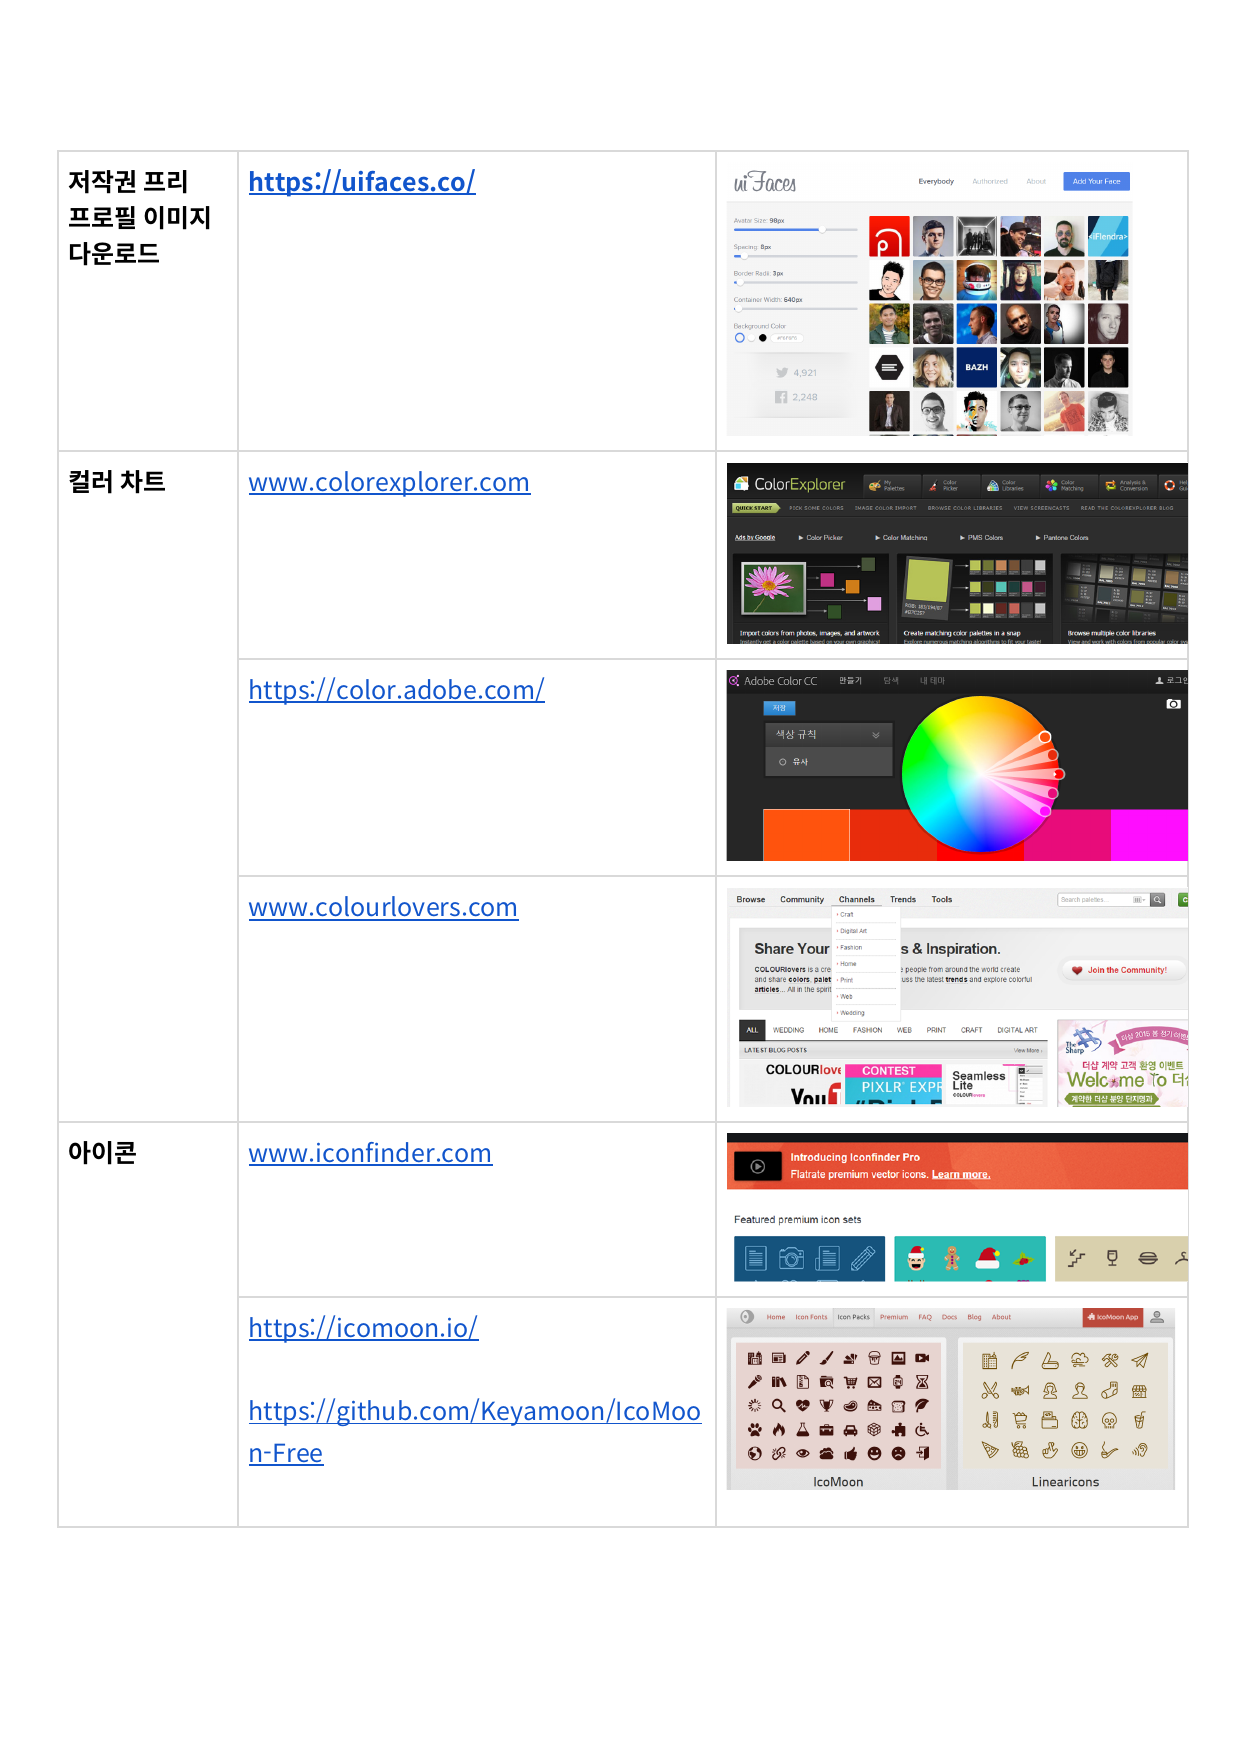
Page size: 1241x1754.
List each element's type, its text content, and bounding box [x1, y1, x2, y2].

picture [726, 1308, 1175, 1490]
table_cell 저작권 프리 프로필 이미지 다운로드 [59, 152, 237, 450]
picture [726, 1133, 1188, 1282]
picture [726, 162, 1133, 436]
table_cell [717, 877, 1187, 1121]
table_cell [717, 452, 1187, 658]
table_cell 컬러 차트 [59, 452, 237, 1121]
table_cell 아이콘 [59, 1123, 237, 1526]
table_cell [717, 1298, 1187, 1526]
table_cell www.iconfinder.com [239, 1123, 715, 1296]
table_cell https://color.adobe.com/ [239, 660, 715, 875]
picture [726, 670, 1188, 861]
table_cell [717, 1123, 1187, 1296]
table_cell https://uifaces.co/ [239, 152, 715, 450]
table_cell https://icomoon.io/ https://github.com/Keyamoon/IcoMoon-Free [239, 1298, 715, 1526]
table_cell www.colorexplorer.com [239, 452, 715, 658]
picture [726, 462, 1188, 644]
table_cell [717, 152, 1187, 450]
table_cell www.colourlovers.com [239, 877, 715, 1121]
table_cell [717, 660, 1187, 875]
picture [726, 887, 1188, 1107]
